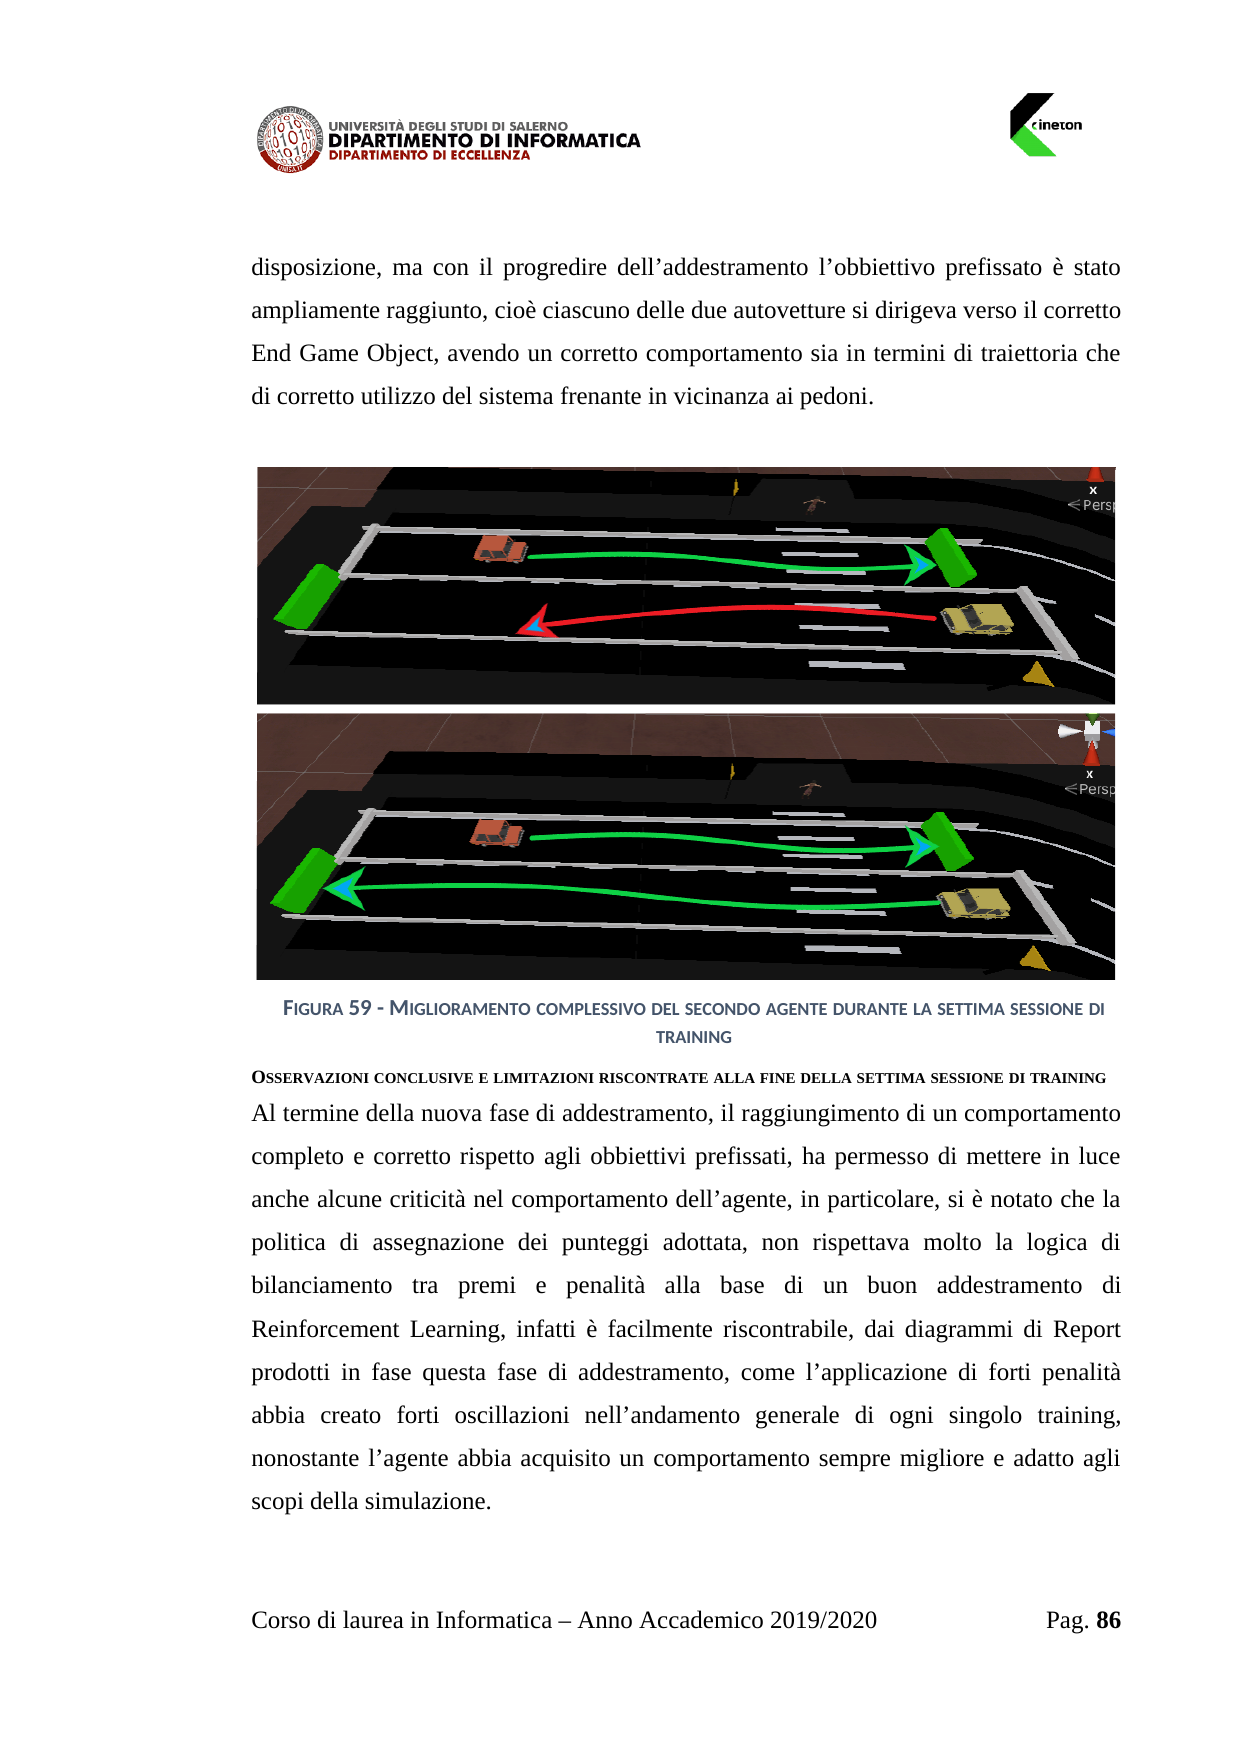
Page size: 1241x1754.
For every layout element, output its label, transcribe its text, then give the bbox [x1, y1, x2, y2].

picture [251, 102, 645, 177]
text Figura 59 - Miglioramento complessivo del secondo agente durante la settima sessione di training [266, 993, 1122, 1049]
picture [987, 73, 1102, 177]
text Osservazioni conclusive e limitazioni riscontrate alla fine della settima sessione di training [251, 1066, 1122, 1087]
picture [251, 467, 1122, 980]
text Al termine della nuova fase di addestramento, il raggiungimento di un comportamento completo e corretto rispetto agli obbiettivi prefissati, ha permesso di mettere in luce anche alcune criticità nel comportamento dell’agente, in particolare, si è notato che la politica di assegnazione dei punteggi adottata, non rispettava molto la logica di bilanciamento tra premi e penalità alla base di un buon addestramento di Reinforcement Learning, infatti è facilmente riscontrabile, dai diagrammi di Report prodotti in fase questa fase di addestramento, come l’applicazione di forti penalità abbia creato forti oscillazioni nell’andamento generale di ogni singolo training, nonostante l’agente abbia acquisito un comportamento sempre migliore e adatto agli scopi della simulazione. [251, 1098, 1122, 1515]
